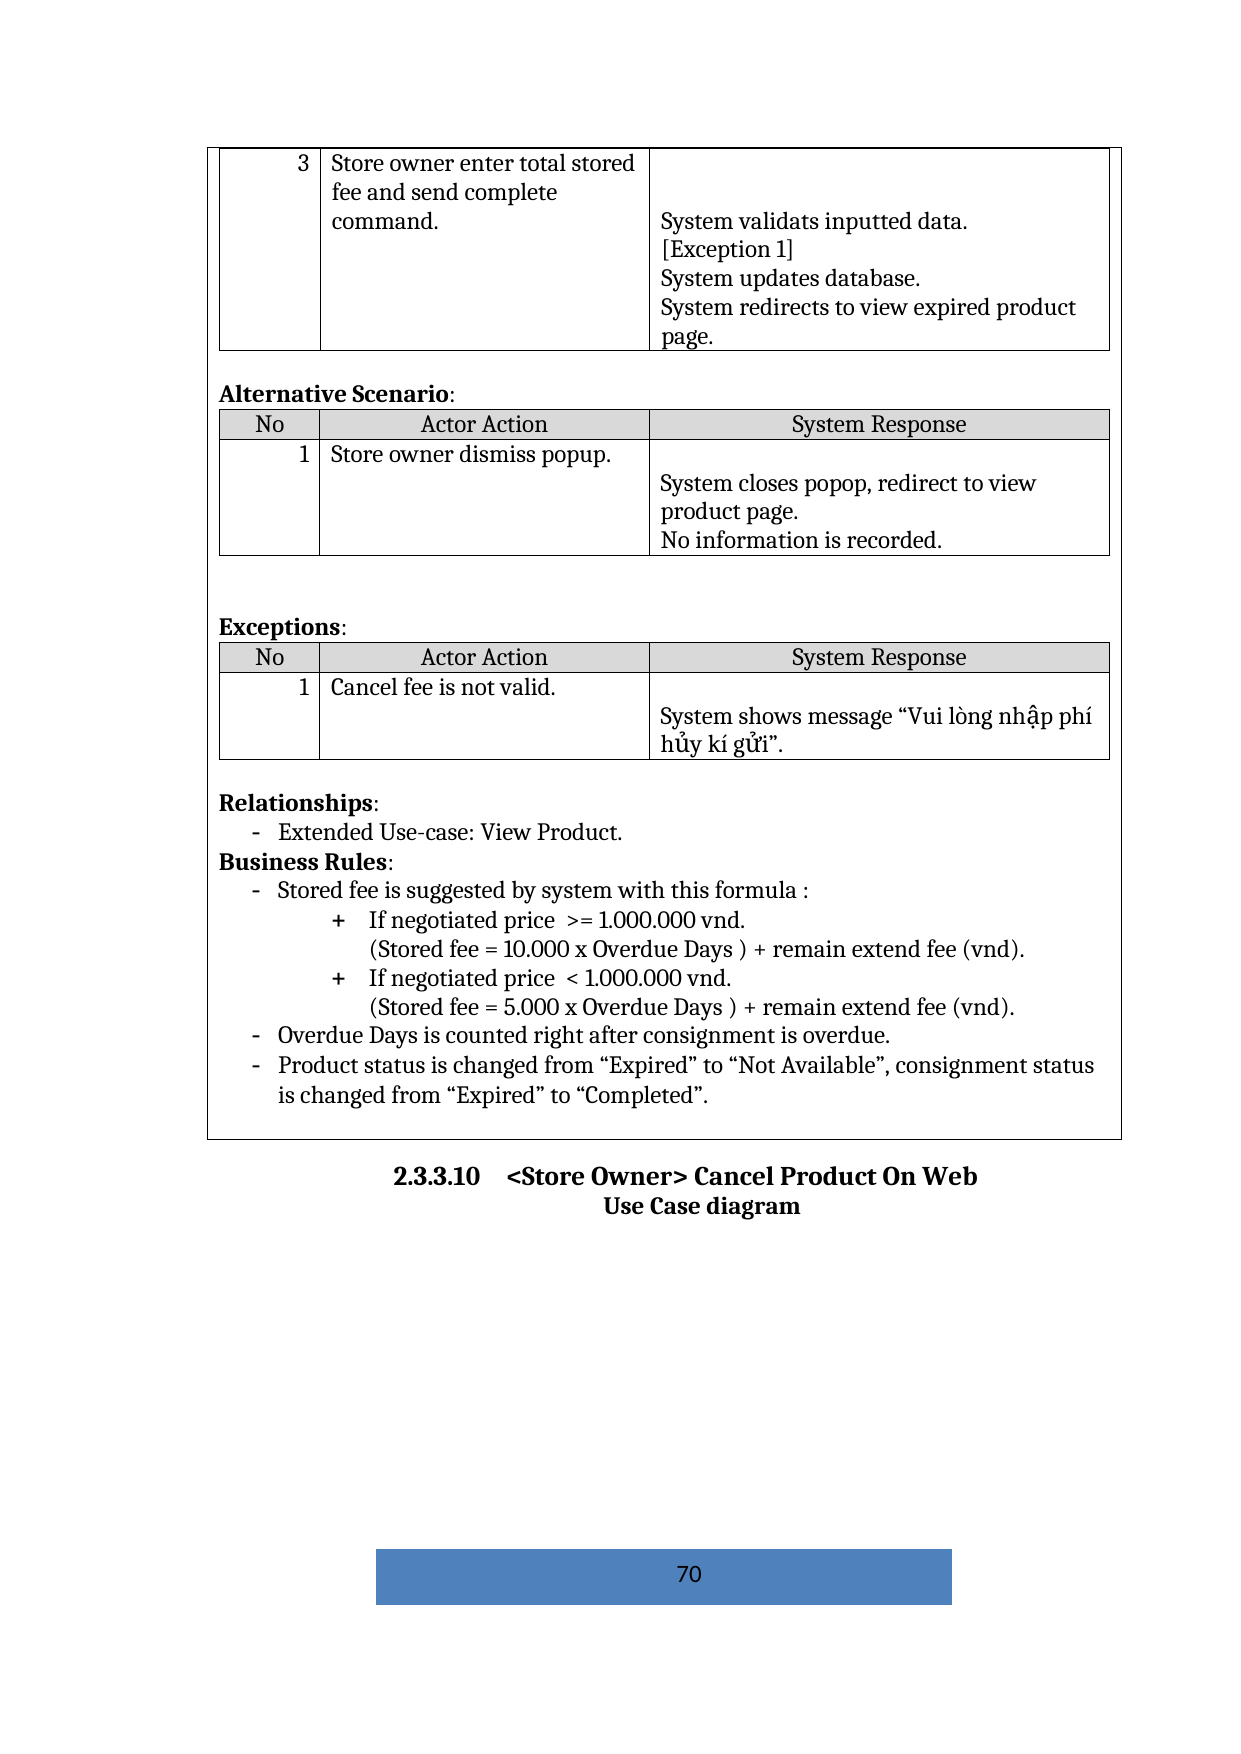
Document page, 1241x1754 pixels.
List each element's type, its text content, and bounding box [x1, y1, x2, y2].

subtitle <Store Owner> [393, 1161, 1122, 1192]
list Use Case diagram [282, 1192, 1122, 1221]
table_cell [208, 148, 1121, 1139]
